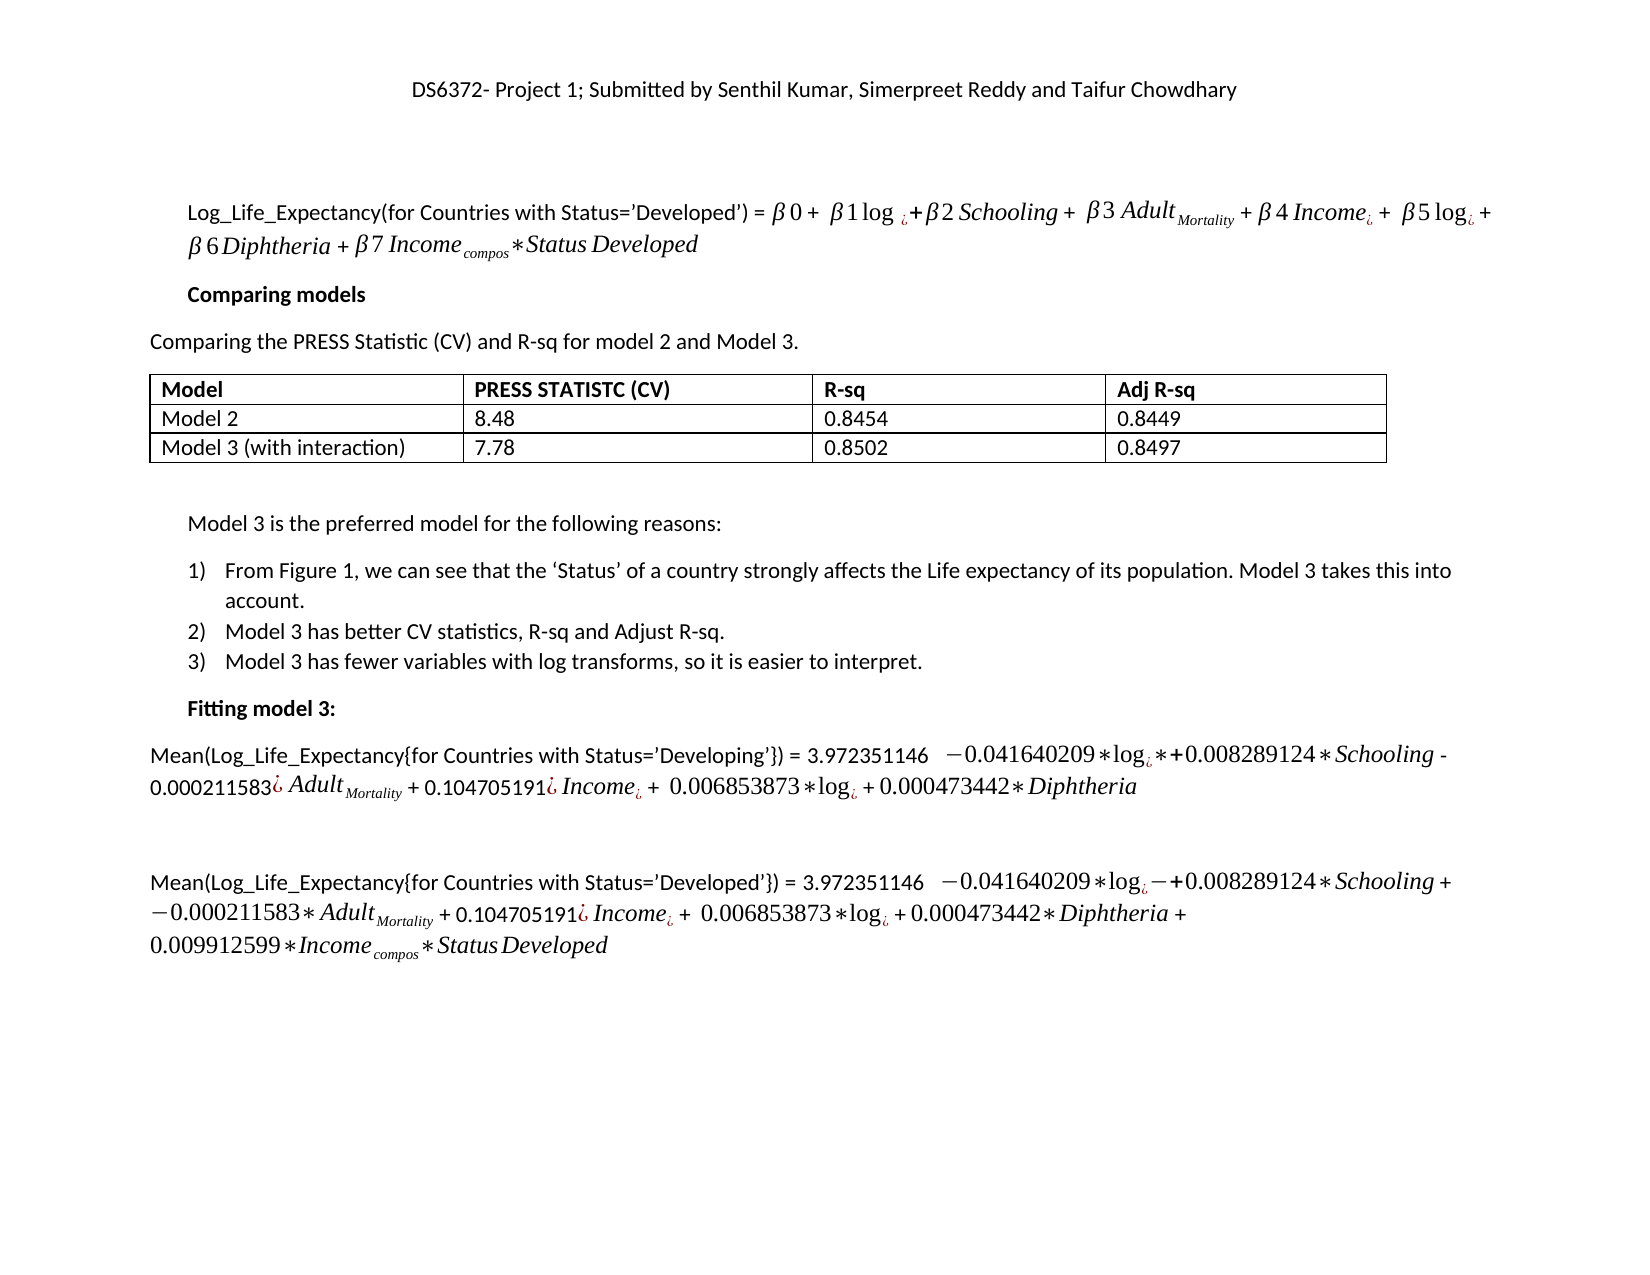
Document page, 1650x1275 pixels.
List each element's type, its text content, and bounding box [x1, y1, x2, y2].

text Model 3 is the preferred model for the following reasons: [187, 509, 1500, 537]
table_header Adj R-sq [1106, 375, 1386, 403]
table_cell 0.8449 [1106, 405, 1386, 432]
table_header R-sq [813, 375, 1105, 403]
list From Figure 1, we can see that the ‘Status’ of a country strongly affects the Life expectancy of its population. Model 3 takes this into account. [187, 556, 1500, 614]
text Comparing models [187, 281, 1500, 309]
table_cell 8.48 [464, 405, 812, 432]
table_cell 0.8497 [1106, 434, 1386, 462]
text Mean(Log_Life_Expectancy{for Countries with Status=’Developed’}) = 3.972351146 + + 0.104705191 + + + [150, 868, 1500, 963]
text Log_Life_Expectancy(for Countries with Status=’Developed’) = + + + + + + [187, 197, 1500, 262]
table_cell 0.8502 [813, 434, 1105, 462]
text Mean(Log_Life_Expectancy{for Countries with Status=’Developing’}) = 3.972351146 -0.000211583 + 0.104705191 + + [150, 741, 1500, 802]
table_header PRESS STATISTC (CV) [464, 375, 812, 403]
table_cell Model 3 (with interaction) [151, 434, 463, 462]
table_header Model [151, 375, 463, 403]
table_cell 7.78 [464, 434, 812, 462]
list Model 3 has better CV statistics, R-sq and Adjust R-sq. [187, 617, 1500, 645]
list Model 3 has fewer variables with log transforms, so it is easier to interpret. [187, 647, 1500, 675]
table_cell 0.8454 [813, 405, 1105, 432]
text Comparing the PRESS Statistic (CV) and R-sq for model 2 and Model 3. [150, 327, 1500, 356]
text Fitting model 3: [187, 694, 1500, 722]
table_cell Model 2 [151, 405, 463, 432]
